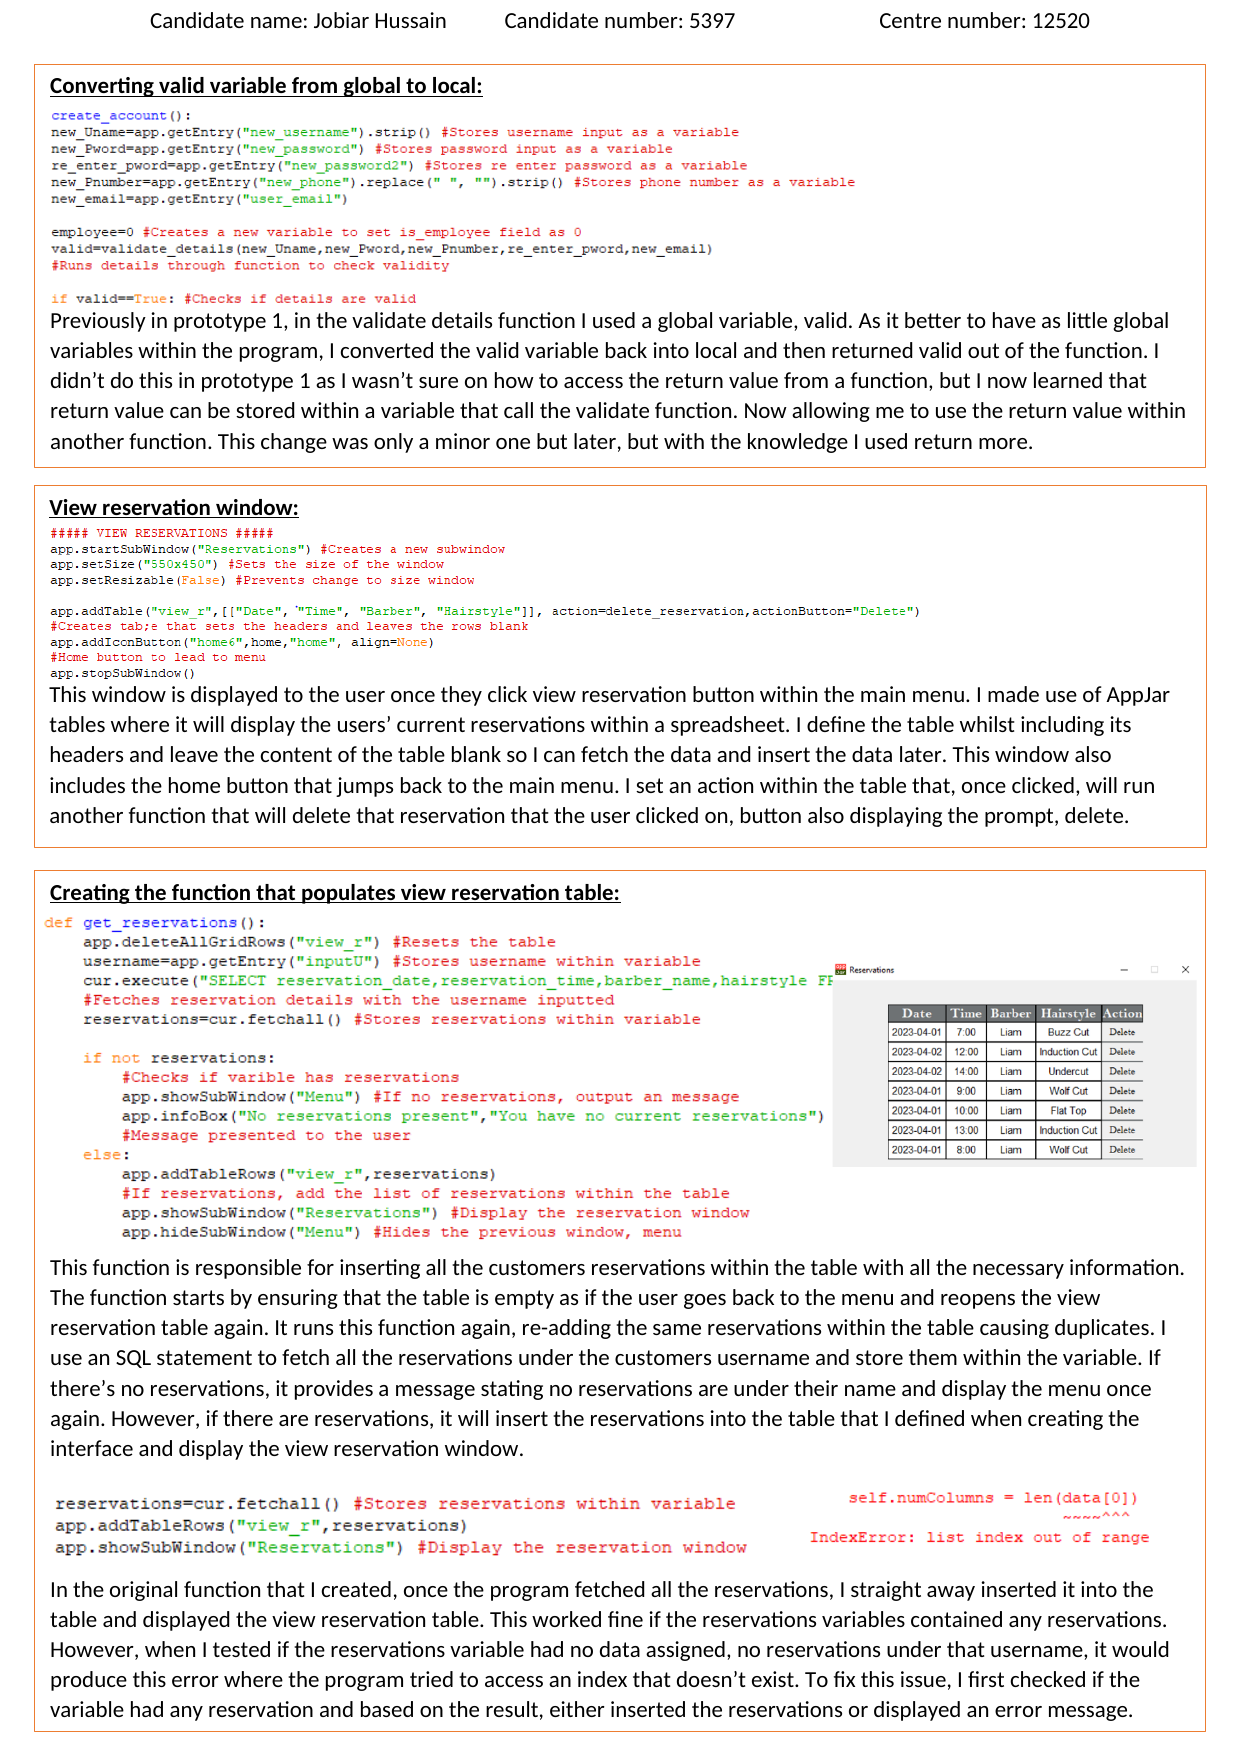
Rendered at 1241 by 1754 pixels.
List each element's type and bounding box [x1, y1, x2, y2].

picture [51, 1491, 759, 1565]
picture [806, 1490, 1155, 1552]
picture [46, 522, 927, 683]
picture [45, 107, 868, 308]
picture [42, 914, 1197, 1244]
